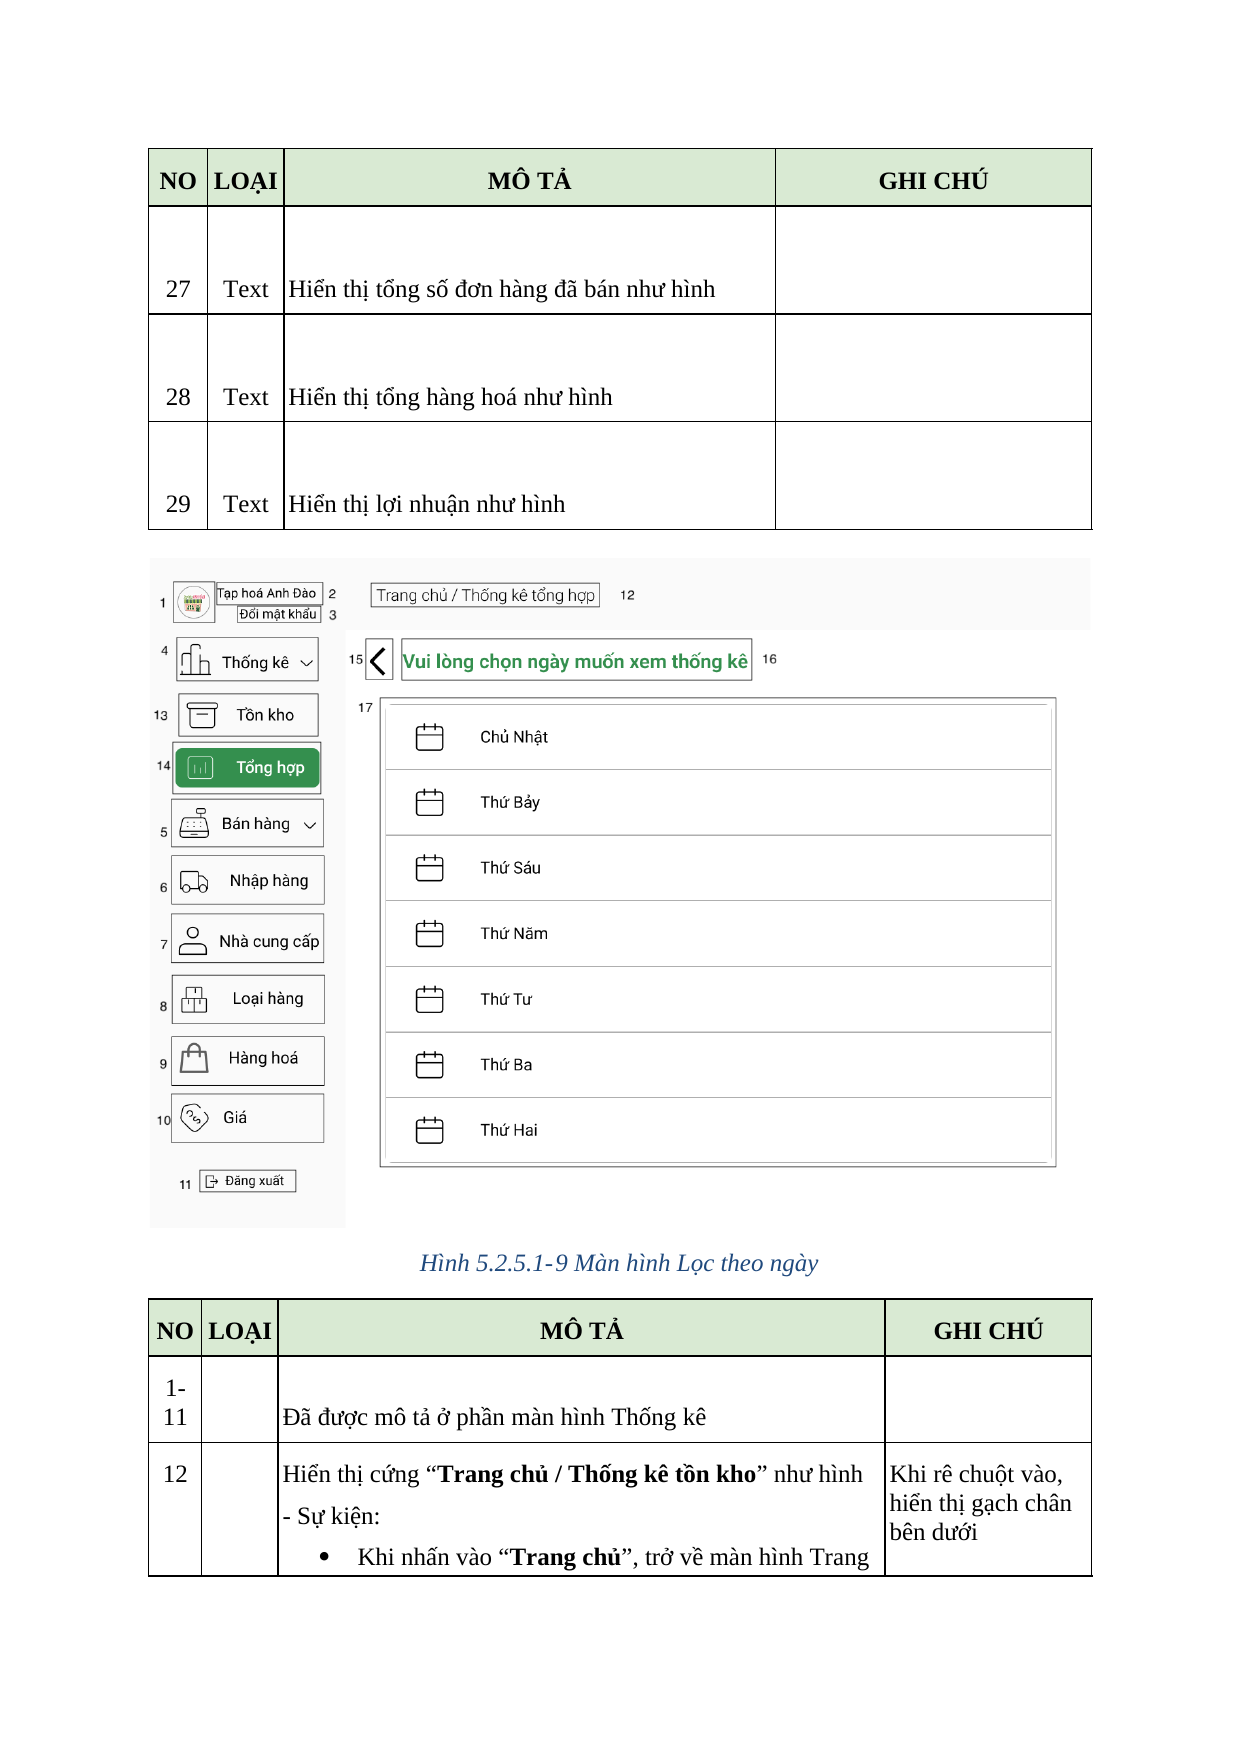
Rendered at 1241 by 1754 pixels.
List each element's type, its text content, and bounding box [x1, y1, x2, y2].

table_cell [886, 1443, 1091, 1575]
table_cell 1-11 [149, 1357, 201, 1441]
table_cell 29 [149, 422, 207, 528]
table_header NO [149, 149, 207, 205]
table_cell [279, 1443, 884, 1575]
table_header MÔ TẢ [285, 149, 775, 205]
table_header GHI CHÚ [886, 1300, 1091, 1355]
table_cell [202, 1443, 277, 1575]
table_header MÔ TẢ [279, 1300, 884, 1355]
table_header LOẠI [208, 149, 283, 205]
table_cell 28 [149, 315, 207, 421]
table_cell [776, 315, 1091, 421]
picture [149, 558, 1091, 1228]
table_cell Text [208, 207, 283, 313]
table_cell Text [208, 315, 283, 421]
table_header GHI CHÚ [776, 149, 1091, 205]
table_cell [776, 422, 1091, 528]
table_cell [202, 1357, 277, 1441]
table_cell 12 [149, 1443, 201, 1575]
table_cell Hiển thị lợi nhuận như hình [285, 422, 775, 528]
table_cell [776, 207, 1091, 313]
table_cell 27 [149, 207, 207, 313]
table_header LOẠI [202, 1300, 277, 1355]
table_cell Đã được mô tả ở phần màn hình Thống kê [279, 1357, 884, 1441]
table_cell Hiển thị tổng hàng hoá như hình [285, 315, 775, 421]
table_header NO [149, 1300, 201, 1355]
table_cell [886, 1357, 1091, 1441]
table_cell Text [208, 422, 283, 528]
table_cell Hiển thị tổng số đơn hàng đã bán như hình [285, 207, 775, 313]
